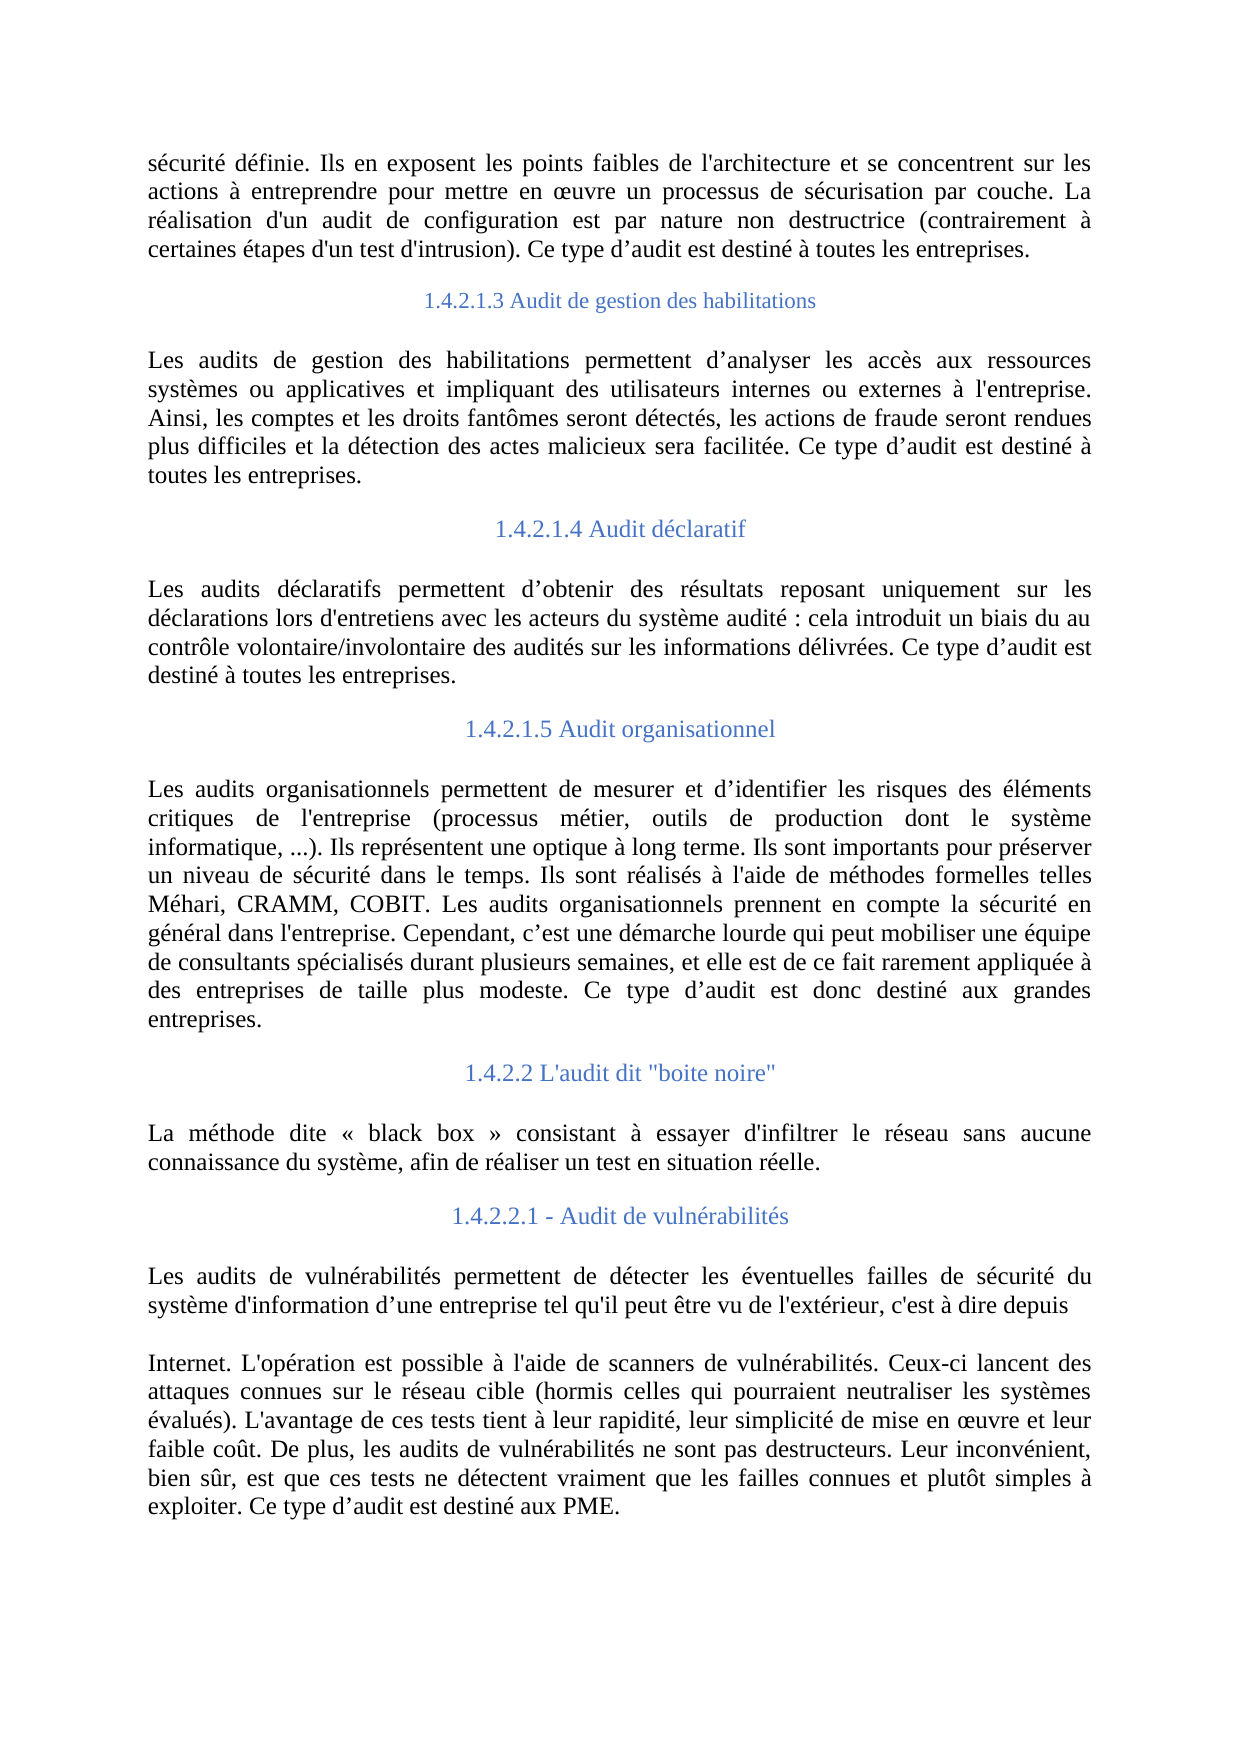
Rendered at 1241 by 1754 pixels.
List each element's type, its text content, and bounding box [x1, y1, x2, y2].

text Les audits déclaratifs permettent d’obtenir des résultats reposant uniquement sur les déclarations lors d'entretiens avec les acteurs du système audité : cela introduit un biais du au contrôle volontaire/involontaire des audités sur les informations délivrées. Ce type d’audit est destiné à toutes les entreprises. [148, 574, 1093, 689]
subtitle 1.4.2.1.4 Audit déclaratif [148, 514, 1093, 543]
subtitle 1.4.2.1.3 Audit de gestion des habilitations [148, 288, 1093, 314]
text Internet. L'opération est possible à l'aide de scanners de vulnérabilités. Ceux-ci lancent des attaques connues sur le réseau cible (hormis celles qui pourraient neutraliser les systèmes évalués). L'avantage de ces tests tient à leur rapidité, leur simplicité de mise en œuvre et leur faible coût. De plus, les audits de vulnérabilités ne sont pas destructeurs. Leur inconvénient, bien sûr, est que ces tests ne détectent vraiment que les failles connues et plutôt simples à exploiter. Ce type d’audit est destiné aux PME. [148, 1348, 1093, 1520]
subtitle 1.4.2.2.1 - Audit de vulnérabilités [148, 1201, 1093, 1229]
text Les audits de vulnérabilités permettent de détecter les éventuelles failles de sécurité du système d'information d’une entreprise tel qu'il peut être vu de l'extérieur, c'est à dire depuis [148, 1261, 1093, 1318]
subtitle 1.4.2.1.5 Audit organisationnel [148, 714, 1093, 743]
text Les audits organisationnels permettent de mesurer et d’identifier les risques des éléments critiques de l'entreprise (processus métier, outils de production dont le système informatique, ...). Ils représentent une optique à long terme. Ils sont importants pour préserver un niveau de sécurité dans le temps. Ils sont réalisés à l'aide de méthodes formelles telles Méhari, CRAMM, COBIT. Les audits organisationnels prennent en compte la sécurité en général dans l'entreprise. Cependant, c’est une démarche lourde qui peut mobiliser une équipe de consultants spécialisés durant plusieurs semaines, et elle est de ce fait rarement appliquée à des entreprises de taille plus modeste. Ce type d’audit est donc destiné aux grandes entreprises. [148, 774, 1093, 1033]
text Les audits de gestion des habilitations permettent d’analyser les accès aux ressources systèmes ou applicatives et impliquant des utilisateurs internes ou externes à l'entreprise. Ainsi, les comptes et les droits fantômes seront détectés, les actions de fraude seront rendues plus difficiles et la détection des actes malicieux sera facilitée. Ce type d’audit est destiné à toutes les entreprises. [148, 345, 1093, 489]
subtitle 1.4.2.2 L'audit dit "boite noire" [148, 1058, 1093, 1087]
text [148, 148, 1093, 263]
text La méthode dite « black box » consistant à essayer d'infiltrer le réseau sans aucune connaissance du système, afin de réaliser un test en situation réelle. [148, 1118, 1093, 1176]
